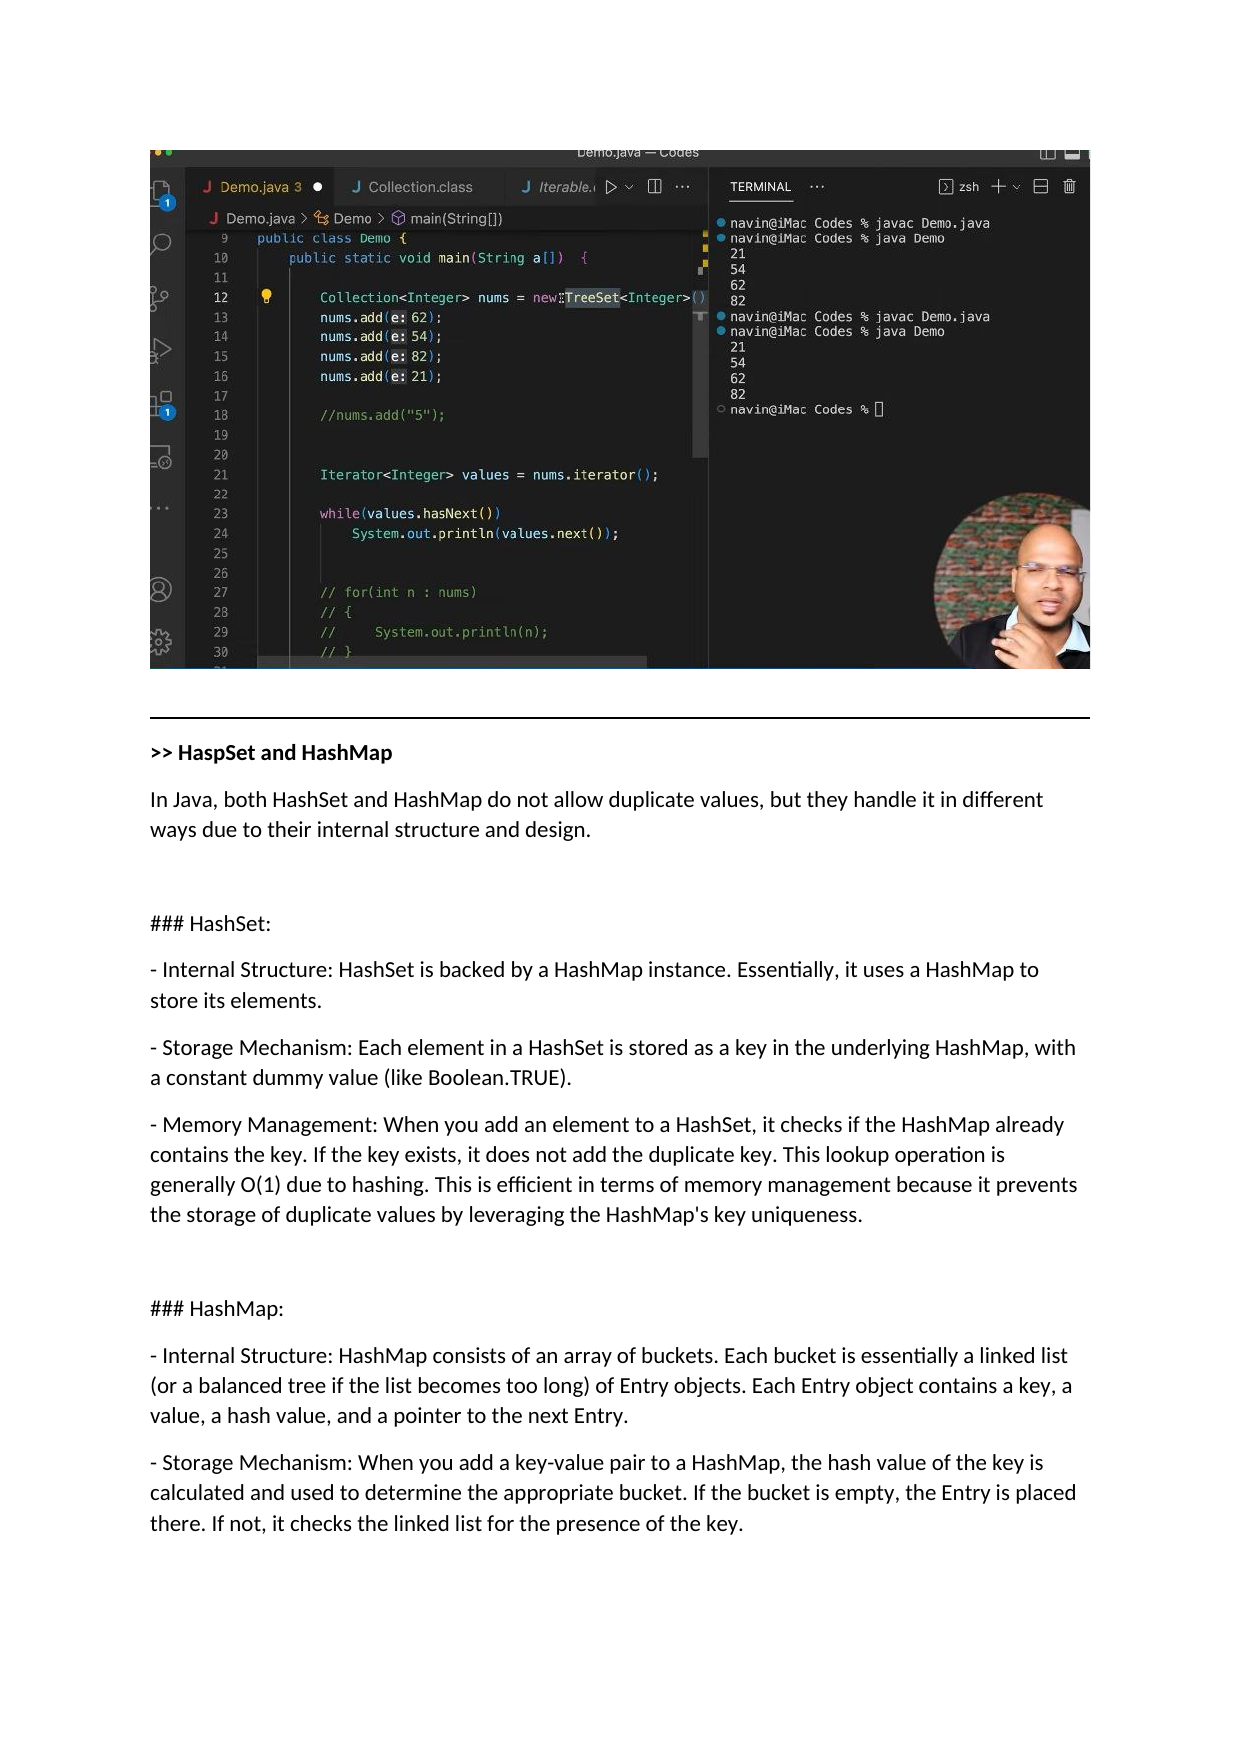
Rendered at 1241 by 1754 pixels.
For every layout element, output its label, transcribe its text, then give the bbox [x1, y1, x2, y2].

text ### HashMap: [150, 1294, 1090, 1322]
picture [150, 150, 1091, 669]
text >> HaspSet and HashMap [150, 738, 1090, 766]
text - Memory Management: When you add an element to a HashSet, it checks if the HashMap already contains the key. If the key exists, it does not add the duplicate key. This lookup operation is generally O(1) due to hashing. This is efficient in terms of memory management because it prevents the storage of duplicate values by leveraging the HashMap's key uniqueness. [150, 1110, 1090, 1228]
text - Storage Mechanism: Each element in a HashSet is stored as a key in the underlying HashMap, with a constant dummy value (like Boolean.TRUE). [150, 1033, 1090, 1091]
text In Java, both HashSet and HashMap do not allow duplicate values, but they handle it in different ways due to their internal structure and design. [150, 785, 1090, 843]
text - Internal Structure: HashSet is backed by a HashMap instance. Essentially, it uses a HashMap to store its elements. [150, 956, 1090, 1014]
text - Internal Structure: HashMap consists of an array of buckets. Each bucket is essentially a linked list (or a balanced tree if the list becomes too long) of Entry objects. Each Entry object contains a key, a value, a hash value, and a pointer to the next Entry. [150, 1341, 1090, 1429]
text ### HashSet: [150, 909, 1090, 937]
text - Storage Mechanism: When you add a key-value pair to a HashMap, the hash value of the key is calculated and used to determine the appropriate bucket. If the bucket is empty, the Entry is placed there. If not, it checks the linked list for the presence of the key. [150, 1448, 1090, 1537]
